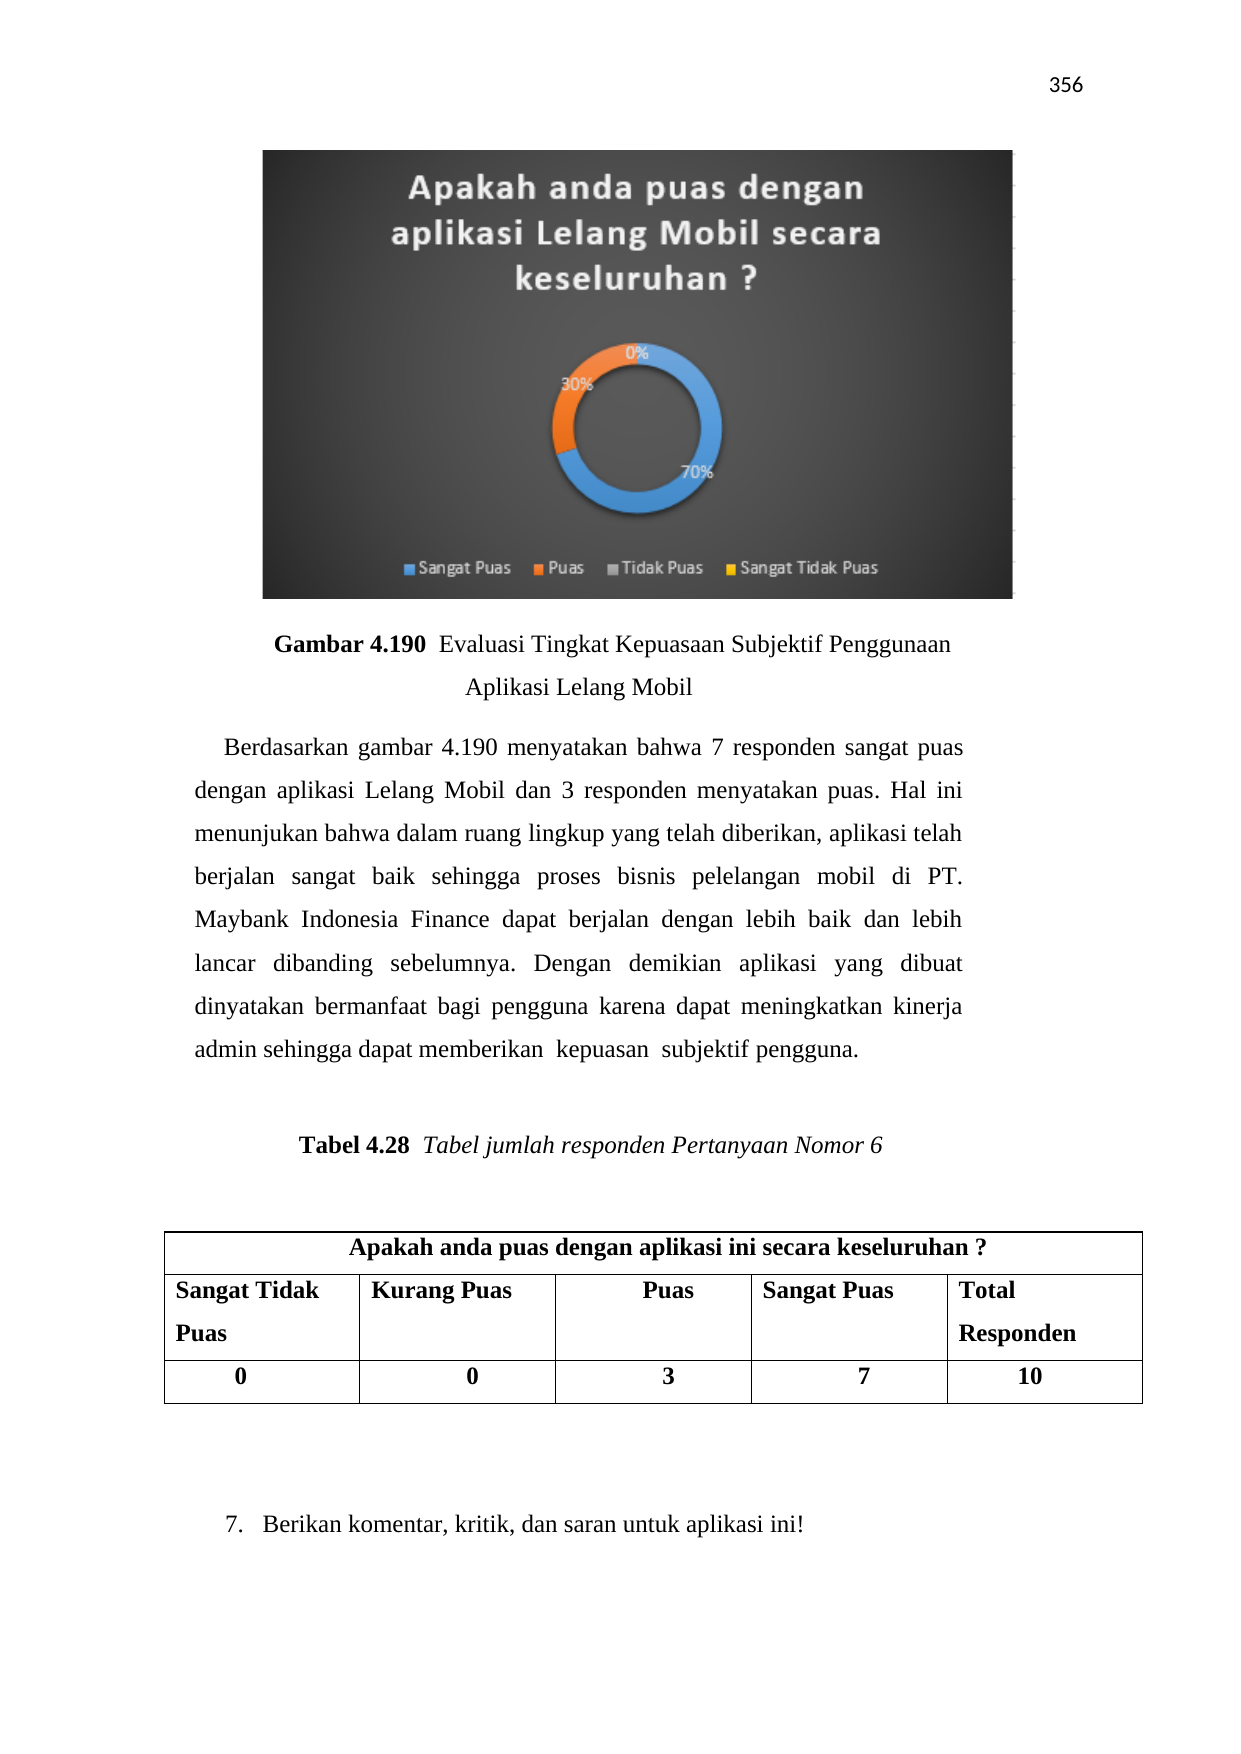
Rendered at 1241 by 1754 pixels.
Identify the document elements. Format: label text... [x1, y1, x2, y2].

list Berikan komentar, kritik, dan saran untuk aplikasi ini! [225, 1509, 963, 1538]
table_header Apakah anda puas dengan aplikasi ini secara keseluruhan ? [165, 1233, 1142, 1274]
picture [262, 150, 1016, 599]
table_cell Total Responden [948, 1275, 1142, 1360]
text Berdasarkan gambar 4.190 menyatakan bahwa 7 responden sangat puas dengan aplikasi Lelang Mobil dan 3 responden menyatakan puas. Hal ini menunjukan bahwa dalam ruang lingkup yang telah diberikan, aplikasi telah berjalan sangat baik sehingga proses bisnis pelelangan mobil di PT. Maybank Indonesia Finance dapat berjalan dengan lebih baik dan lebih lancar dibanding sebelumnya. Dengan demikian aplikasi yang dibuat dinyatakan bermanfaat bagi pengguna karena dapat meningkatkan kinerja admin sehingga dapat memberikan kepuasan subjektif pengguna. [194, 732, 963, 1063]
table_cell 0 [360, 1361, 555, 1403]
text Gambar 4.190 Evaluasi Tingkat Kepuasaan Subjektif Penggunaan Aplikasi Lelang Mobil [194, 629, 963, 701]
text Tabel 4.28 Tabel jumlah responden Pertanyaan Nomor 6 [150, 1130, 974, 1159]
table_cell Kurang Puas [360, 1275, 555, 1360]
table_cell 10 [948, 1361, 1142, 1403]
table_cell 0 [165, 1361, 359, 1403]
table_cell 3 [556, 1361, 751, 1403]
table_cell Sangat Tidak Puas [165, 1275, 359, 1360]
table_cell 7 [752, 1361, 947, 1403]
table_cell Puas [556, 1275, 751, 1360]
table_cell Sangat Puas [752, 1275, 947, 1360]
